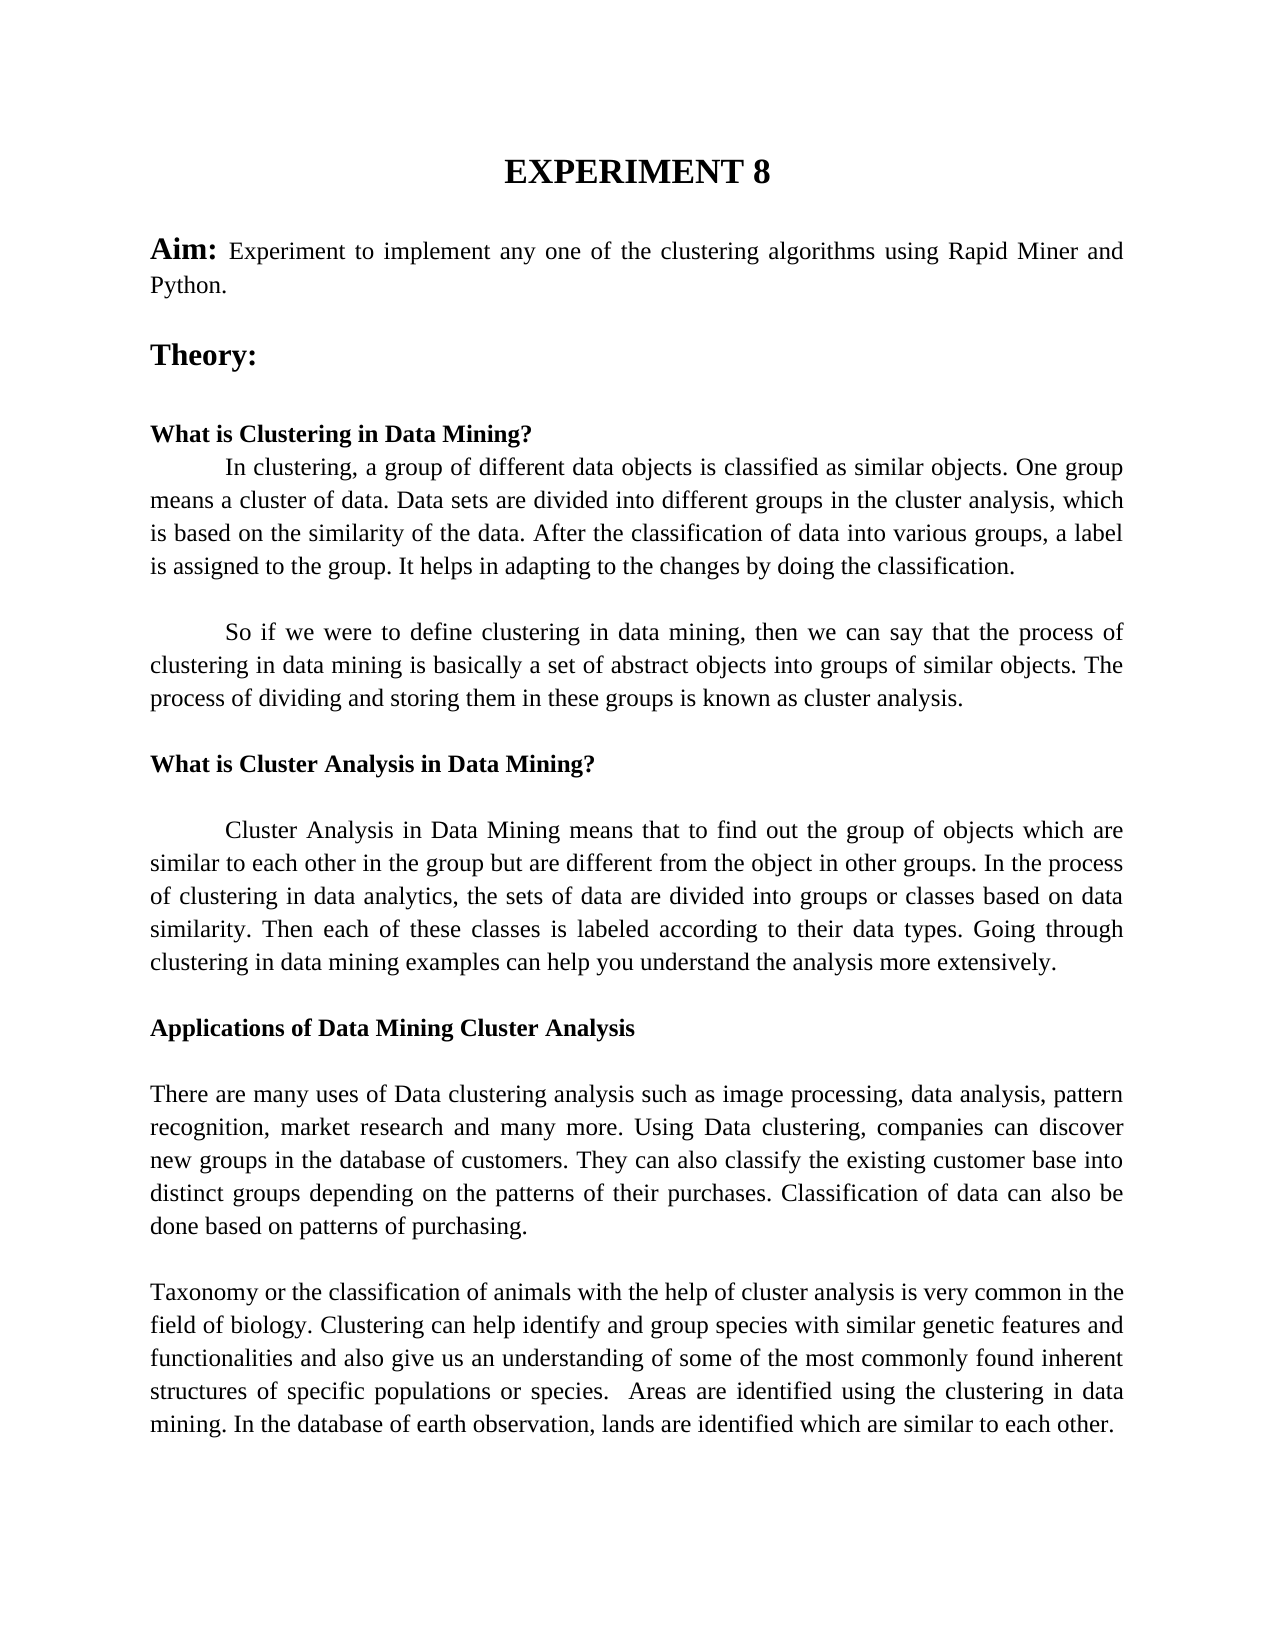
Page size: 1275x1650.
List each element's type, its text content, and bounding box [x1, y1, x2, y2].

text Theory: [150, 336, 1125, 372]
text EXPERIMENT 8 [150, 150, 1125, 191]
text Taxonomy or the classification of animals with the help of cluster analysis is very common in the field of biology. Clustering can help identify and group species with similar genetic features and functionalities and also give us an understanding of some of the most commonly found inherent structures of specific populations or species. Areas are identified using the clustering in data mining. In the database of earth observation, lands are identified which are similar to each other. [150, 1277, 1125, 1438]
text Cluster Analysis in Data Mining means that to find out the group of objects which are similar to each other in the group but are different from the object in other groups. In the process of clustering in data analytics, the sets of data are divided into groups or classes based on data similarity. Then each of these classes is labeled according to their data types. Going through clustering in data mining examples can help you understand the analysis more extensively. [150, 815, 1125, 976]
text In clustering, a group of different data objects is classified as similar objects. One group means a cluster of data. Data sets are divided into different groups in the cluster analysis, which is based on the similarity of the data. After the classification of data into various groups, a label is assigned to the group. It helps in adapting to the changes by doing the classification. [150, 452, 1125, 579]
text What is Clustering in Data Mining? [150, 419, 1125, 447]
text What is Cluster Analysis in Data Mining? [150, 749, 1125, 778]
text Applications of Data Mining Cluster Analysis [150, 1013, 1125, 1042]
text So if we were to define clustering in data mining, then we can say that the process of clustering in data mining is basically a set of abstract objects into groups of similar objects. The process of dividing and storing them in these groups is known as cluster analysis. [150, 617, 1125, 712]
text There are many uses of Data clustering analysis such as image processing, data analysis, pattern recognition, market research and many more. Using Data clustering, companies can discover new groups in the database of customers. They can also classify the existing customer base into distinct groups depending on the patterns of their purchases. Classification of data can also be done based on patterns of purchasing. [150, 1079, 1125, 1240]
text Aim: Experiment to implement any one of the clustering algorithms using Rapid Miner and Python. [150, 230, 1125, 299]
